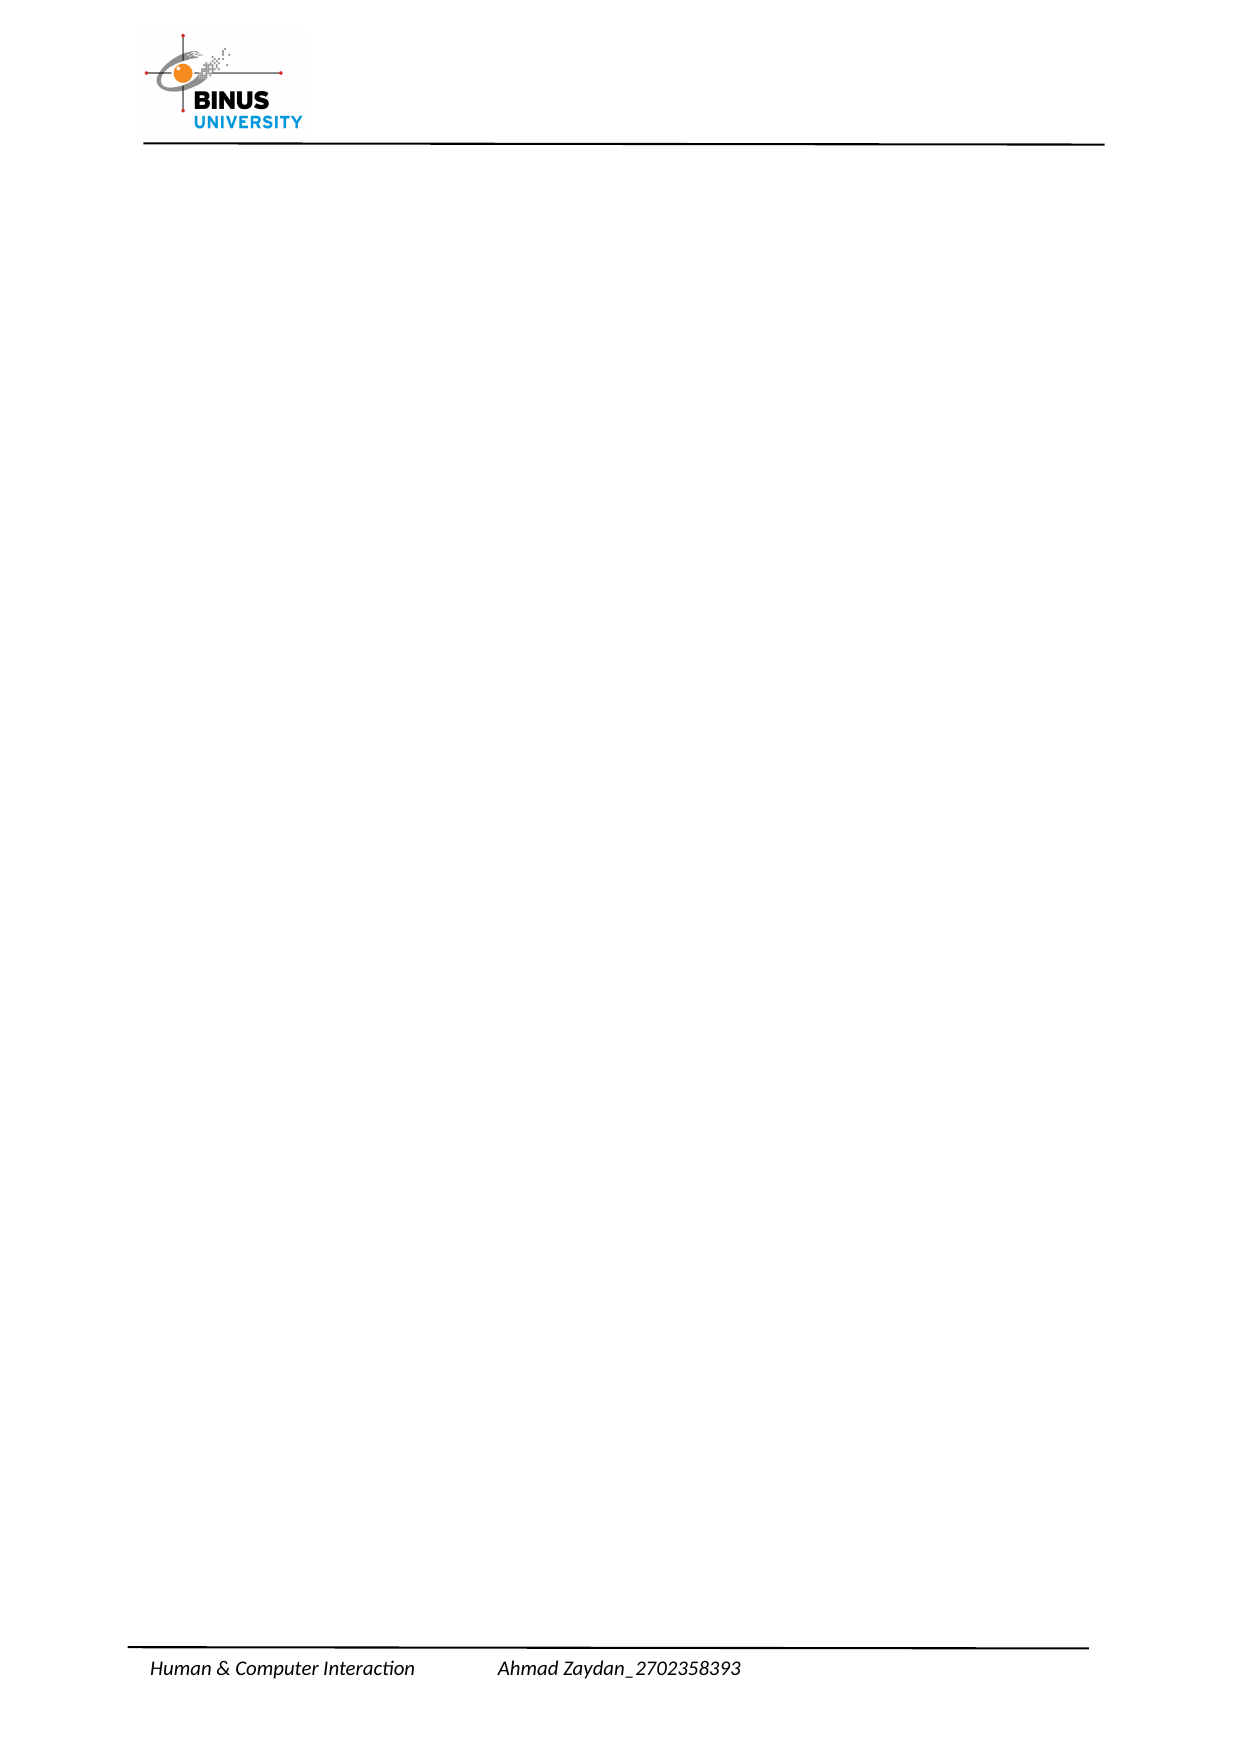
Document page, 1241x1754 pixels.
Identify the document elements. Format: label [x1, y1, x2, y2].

picture [138, 28, 308, 133]
